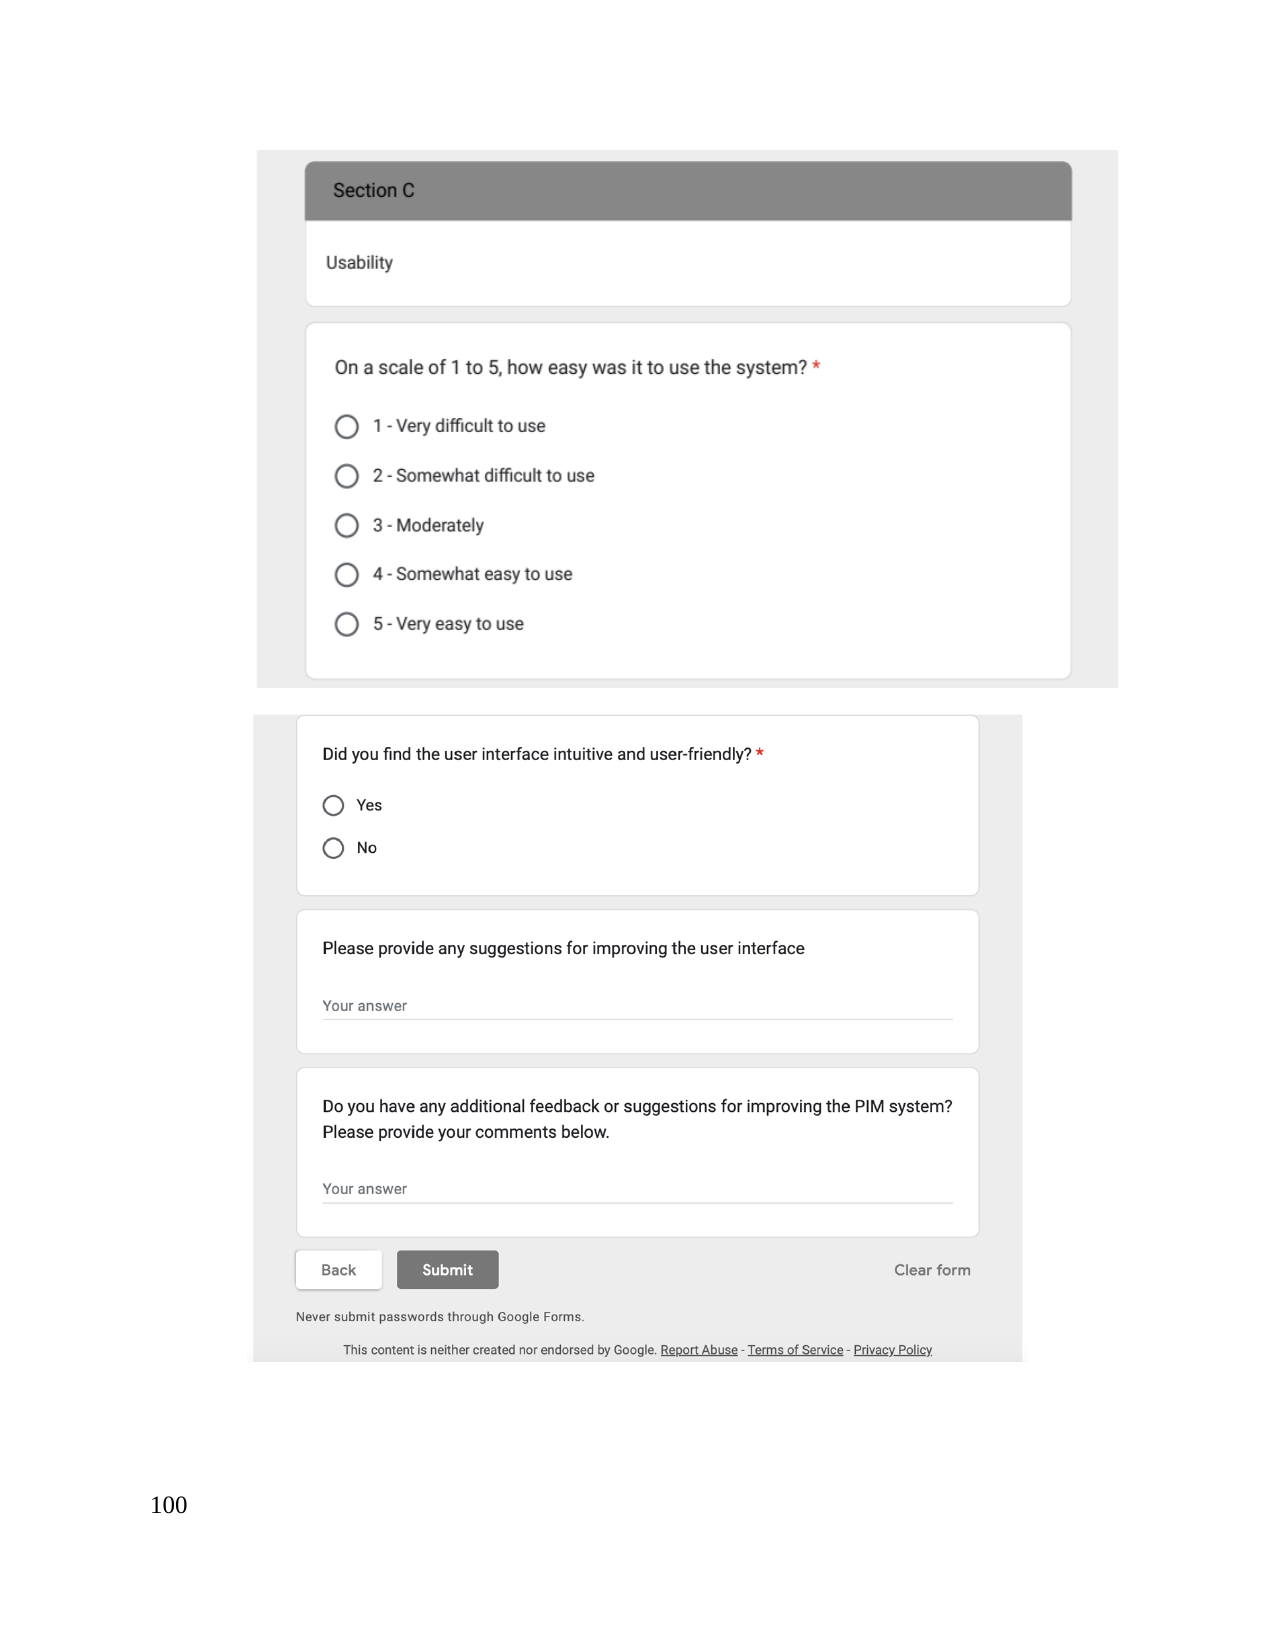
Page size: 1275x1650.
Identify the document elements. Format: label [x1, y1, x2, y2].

picture [247, 702, 1029, 1362]
